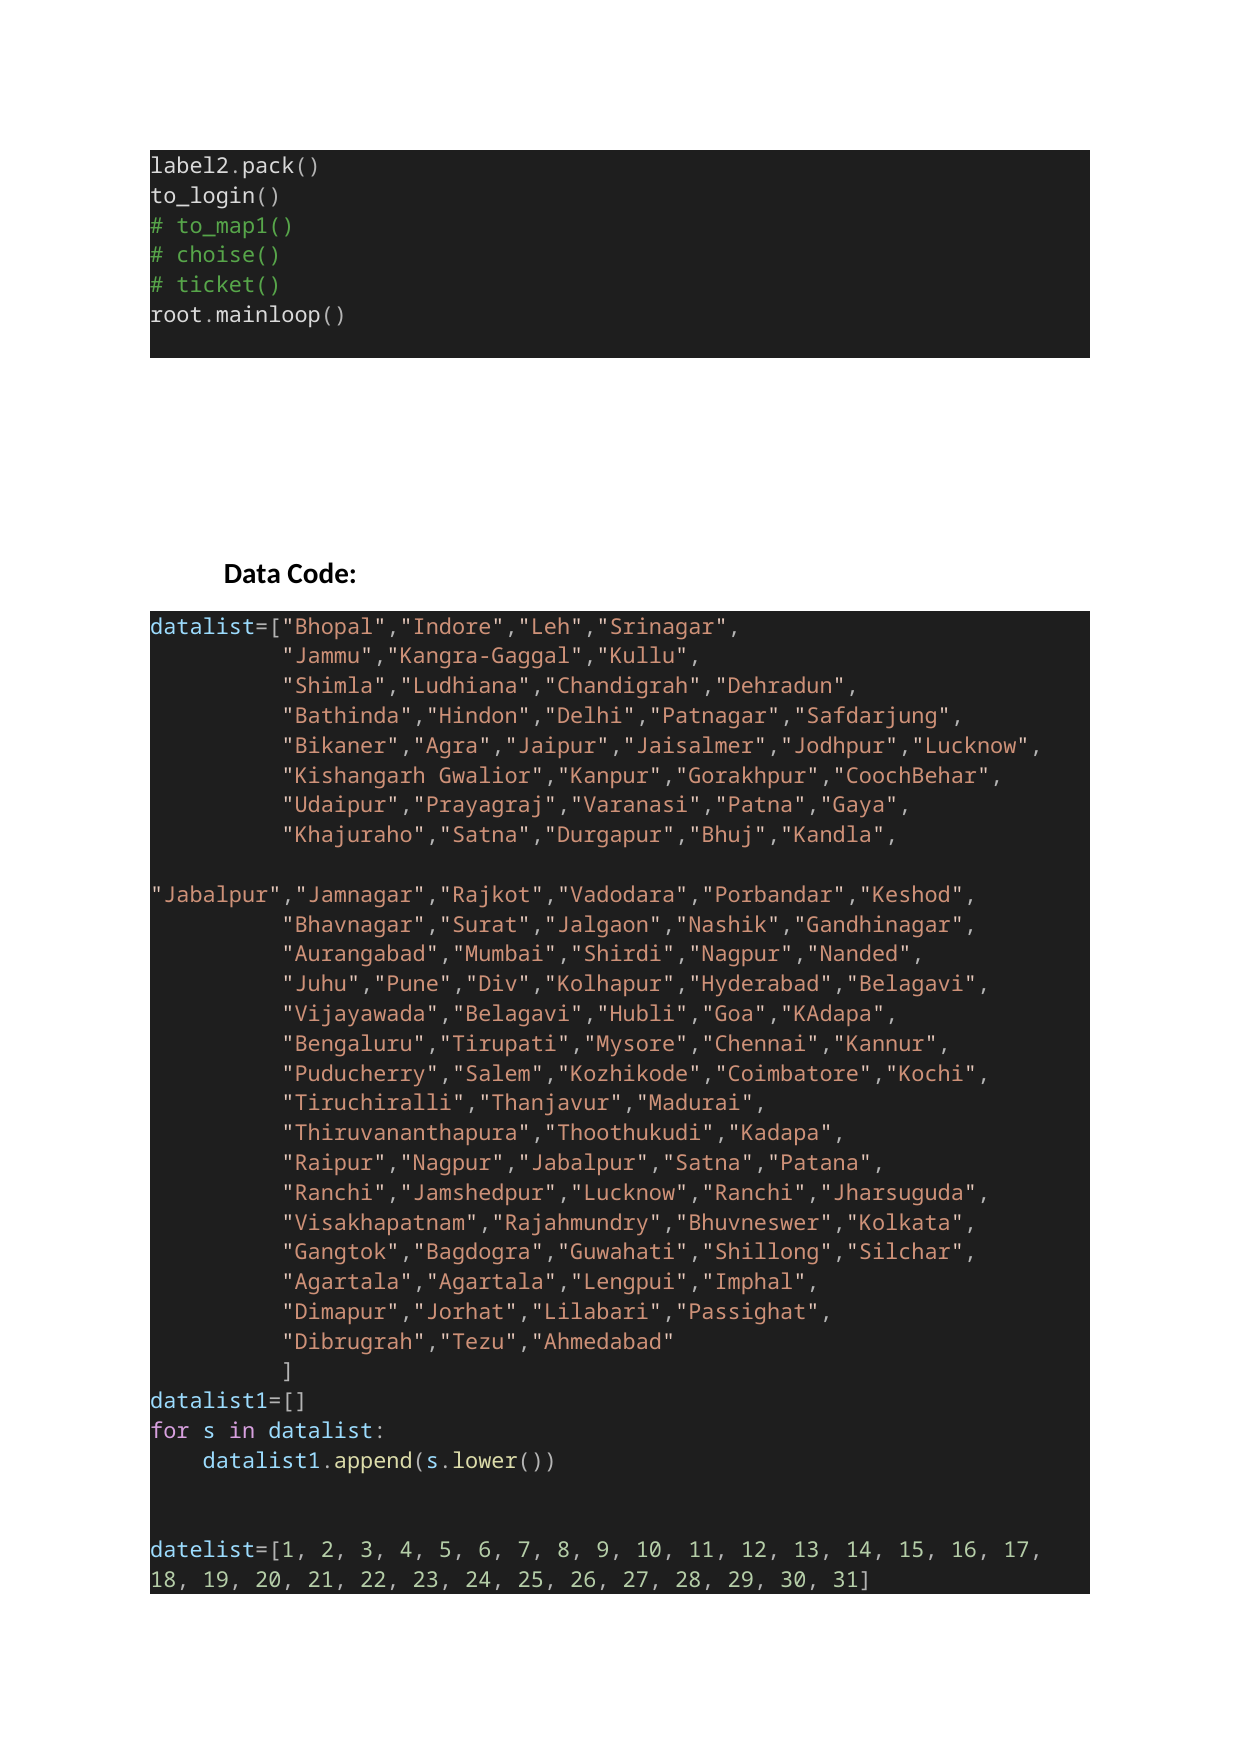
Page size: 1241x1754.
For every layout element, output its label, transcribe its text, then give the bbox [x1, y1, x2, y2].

text "Shimla","Ludhiana","Chandigrah","Dehradun", [150, 670, 1090, 700]
text "Bengaluru","Tirupati","Mysore","Chennai","Kannur", [150, 1028, 1090, 1058]
text "Raipur","Nagpur","Jabalpur","Satna","Patana", [150, 1147, 1090, 1177]
text "Kishangarh Gwalior","Kanpur","Gorakhpur","CoochBehar", [150, 760, 1090, 789]
text "Tiruchiralli","Thanjavur","Madurai", [150, 1087, 1090, 1117]
text "Juhu","Pune","Div","Kolhapur","Hyderabad","Belagavi", [150, 968, 1090, 998]
text "Jabalpur","Jamnagar","Rajkot","Vadodara","Porbandar","Keshod", [150, 849, 1090, 909]
text "Visakhapatnam","Rajahmundry","Bhuvneswer","Kolkata", [150, 1207, 1090, 1236]
text "Bhavnagar","Surat","Jalgaon","Nashik","Gandhinagar", [150, 909, 1090, 938]
text Data Code: [223, 556, 1090, 591]
text "Udaipur","Prayagraj","Varanasi","Patna","Gaya", [150, 789, 1090, 819]
text datalist=["Bhopal","Indore","Leh","Srinagar", [150, 611, 1090, 641]
text to_login() [150, 180, 1090, 209]
text label2.pack() [150, 150, 1090, 180]
text "Vijayawada","Belagavi","Hubli","Goa","KAdapa", [150, 998, 1090, 1028]
text "Dibrugrah","Tezu","Ahmedabad" [150, 1326, 1090, 1356]
text "Puducherry","Salem","Kozhikode","Coimbatore","Kochi", [150, 1058, 1090, 1087]
text "Khajuraho","Satna","Durgapur","Bhuj","Kandla", [150, 819, 1090, 849]
text "Dimapur","Jorhat","Lilabari","Passighat", [150, 1296, 1090, 1326]
text root.mainloop() [150, 299, 1090, 329]
text "Thiruvananthapura","Thoothukudi","Kadapa", [150, 1117, 1090, 1147]
text # ticket() [150, 269, 1090, 299]
text "Bathinda","Hindon","Delhi","Patnagar","Safdarjung", [150, 700, 1090, 730]
text # choise() [150, 239, 1090, 269]
text datalist1=[] [150, 1385, 1090, 1415]
text "Ranchi","Jamshedpur","Lucknow","Ranchi","Jharsuguda", [150, 1177, 1090, 1207]
text "Aurangabad","Mumbai","Shirdi","Nagpur","Nanded", [150, 938, 1090, 968]
text "Jammu","Kangra-Gaggal","Kullu", [150, 641, 1090, 670]
text "Agartala","Agartala","Lengpui","Imphal", [150, 1266, 1090, 1296]
text for s in datalist: [150, 1415, 1090, 1445]
text "Bikaner","Agra","Jaipur","Jaisalmer","Jodhpur","Lucknow", [150, 730, 1090, 760]
text datelist=[1, 2, 3, 4, 5, 6, 7, 8, 9, 10, 11, 12, 13, 14, 15, 16, 17, 18, 19, 20, 21, 22, 23, 24, 25, 26, 27, 28, 29, 30, 31] [150, 1534, 1090, 1594]
text # to_map1() [150, 209, 1090, 239]
text "Gangtok","Bagdogra","Guwahati","Shillong","Silchar", [150, 1236, 1090, 1266]
text datalist1.append(s.lower()) [150, 1445, 1090, 1475]
text ] [150, 1356, 1090, 1385]
